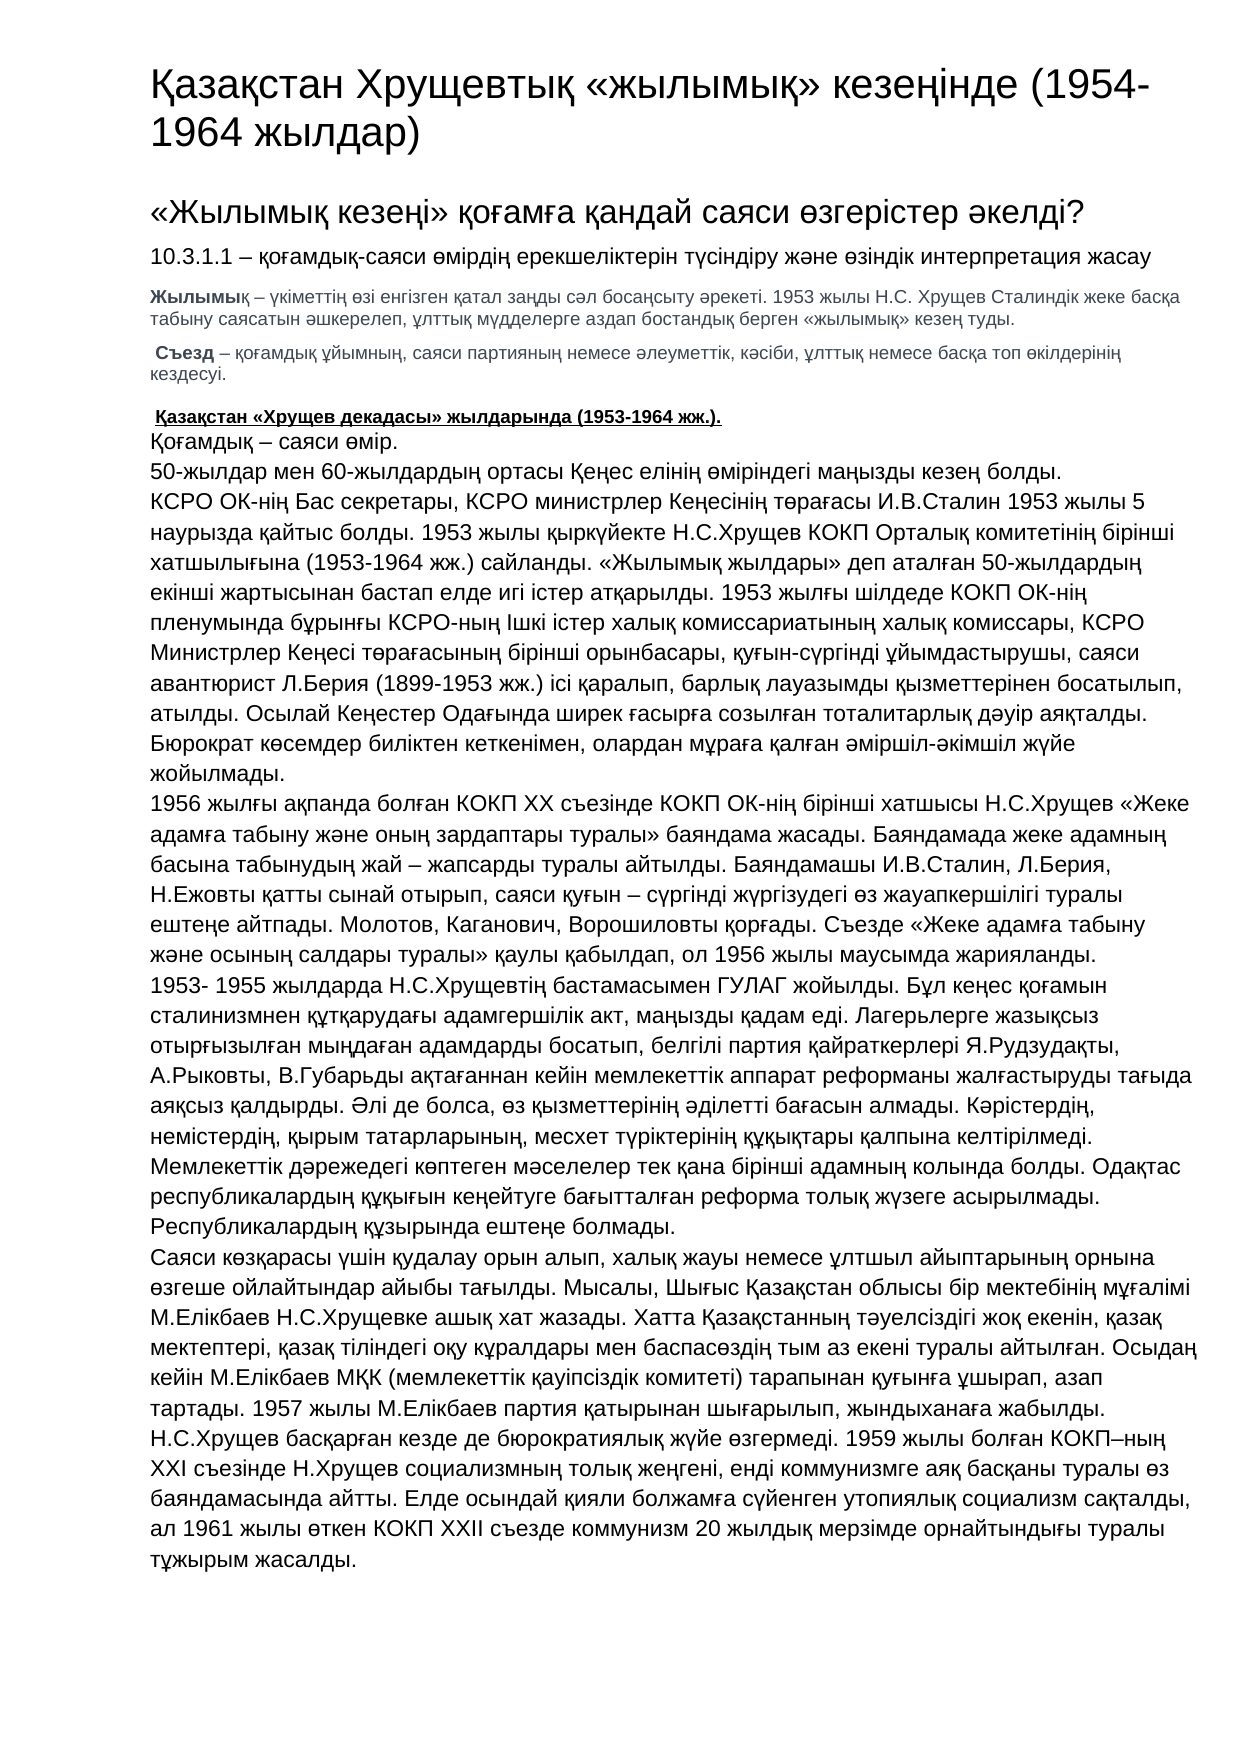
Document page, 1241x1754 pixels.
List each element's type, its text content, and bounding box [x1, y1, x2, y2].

text КСРО ОК-нің Бас секретары, КСРО министрлер Кеңесінің төрағасы И.В.Сталин 1953 жылы 5 наурызда қайтыс болды. 1953 жылы қыркүйекте Н.С.Хрущев КОКП Орталық комитетінің бірінші хатшылығына (1953-1964 жж.) сайланды. «Жылымық жылдары» деп аталған 50-жылдардың екінші жартысынан бастап елде игі істер атқарылды. 1953 жылғы шілдеде КОКП ОК-нің пленумында бұрынғы КСРО-ның Ішкі істер халық комиссариатының халық комиссары, КСРО Министрлер Кеңесі төрағасының бірінші орынбасары, қуғын-сүргінді ұйымдастырушы, саяси авантюрист Л.Берия (1899-1953 жж.) ісі қаралып, барлық лауазымды қызметтерінен босатылып, атылды. Осылай Кеңестер Одағында ширек ғасырға созылған тоталитарлық дәуір аяқталды. [150, 488, 1198, 726]
text Саяси көзқарасы үшін қудалау орын алып, халық жауы немесе ұлтшыл айыптарының орнына өзгеше ойлайтындар айыбы тағылды. Мысалы, Шығыс Қазақстан облысы бір мектебінің мұғалімі М.Елікбаев Н.С.Хрущевке ашық хат жазады. Хатта Қазақстанның тәуелсіздігі жоқ екенін, қазақ мектептері, қазақ тіліндегі оқу кұралдары мен баспасөздің тым аз екені туралы айтылған. Осыдаң кейін М.Елікбаев МҚК (мемлекеттік қауіпсіздік комитеті) тарапынан қуғынға ұшырап, азап тартады. 1957 жылы М.Елікбаев партия қатырынан шығарылып, жындыханаға жабылды. Н.С.Хрущев басқарған кезде де бюрократиялық жүйе өзгермеді. 1959 жылы болған КОКП–ның XXI съезінде Н.Хрущев социализмның толық жеңгені, енді коммунизмге аяқ басқаны туралы өз баяндамасында айтты. Елде осындай қияли болжамға сүйенген утопиялық социализм сақталды, ал 1961 жылы өткен КОКП XXII съезде коммунизм 20 жылдық мерзімде орнайтындығы туралы тұжырым жасалды. [150, 1243, 1198, 1572]
text 1956 жылғы ақпанда болған КОКП XX съезінде КОКП ОК-нің бірінші хатшысы Н.С.Хрущев «Жеке адамға табыну және оның зардаптары туралы» баяндама жасады. Баяндамада жеке адамның басына табынудың жай – жапсарды туралы айтылды. Баяндамашы И.В.Сталин, Л.Берия, Н.Ежовты қатты сынай отырып, саяси қуғын – сүргінді жүргізудегі өз жауапкершілігі туралы ештеңе айтпады. Молотов, Каганович, Ворошиловты қорғады. Съезде «Жеке адамға табыну және осының салдары туралы» қаулы қабылдап, ол 1956 жылы маусымда жарияланды. [150, 790, 1198, 968]
text Бюрократ көсемдер биліктен кеткенімен, олардан мұраға қалған әміршіл-әкімшіл жүйе жойылмады. [150, 730, 1198, 786]
text Съезд – қоғамдық ұйымның, саяси партияның немесе әлеуметтік, кәсіби, ұлттық немесе басқа топ өкілдерінің кездесуі.​ [150, 342, 1198, 385]
text 1953- 1955 жылдарда Н.С.Хрущевтің бастамасымен ГУЛАГ жойылды. Бұл кеңес қоғамын сталинизмнен құтқарудағы адамгершілік акт, маңызды қадам еді. Лагерьлерге жазықсыз отырғызылған мыңдаған адамдарды босатып, белгілі партия қайраткерлері Я.Рудзудақты, А.Рыковты, В.Губарьды ақтағаннан кейін мемлекеттік аппарат реформаны жалғастыруды тағыда аяқсыз қалдырды. Әлі де болса, өз қызметтерінің әділетті бағасын алмады. Кәрістердің, немістердің, қырым татарларының, месхет түріктерінің құқықтары қалпына келтірілмеді. Мемлекеттік дәрежедегі көптеген мәселелер тек қана бірінші адамның колында болды. Одақтас республикалардың құқығын кеңейтуге бағытталған реформа толық жүзеге асырылмады. Республикалардың құзырында ештеңе болмады. [150, 972, 1198, 1239]
text 10.3.1.1 – қоғамдық-саяси өмірдің ерекшеліктерін түсіндіру және өзіндік интерпретация жасау [150, 243, 1198, 269]
text Жылымық – үкіметтің өзі енгізген қатал заңды сәл босаңсыту әрекеті. 1953 жылы Н.С. Хрущев Сталиндік жеке басқа табыну саясатын әшкерелеп, ұлттық мүдделерге аздап бостандық берген «жылымық» кезең туды.​ [150, 286, 1198, 329]
text Қоғамдық – саяси өмір. [150, 428, 1198, 454]
subtitle Қазақстан Хрущевтық «жылымық» кезеңінде (1954- 1964 жылдар) [150, 59, 1198, 155]
subtitle «Жылымық кезеңі» қоғамға қандай саяси өзгерістер әкелді? [150, 192, 1198, 231]
text 50-жылдар мен 60-жылдардың ортасы Қеңес елінің өміріндегі маңызды кезең болды. [150, 458, 1198, 484]
text Қазақстан «Хрущев декадасы» жылдарында (1953-1964 жж.). [150, 406, 1198, 428]
